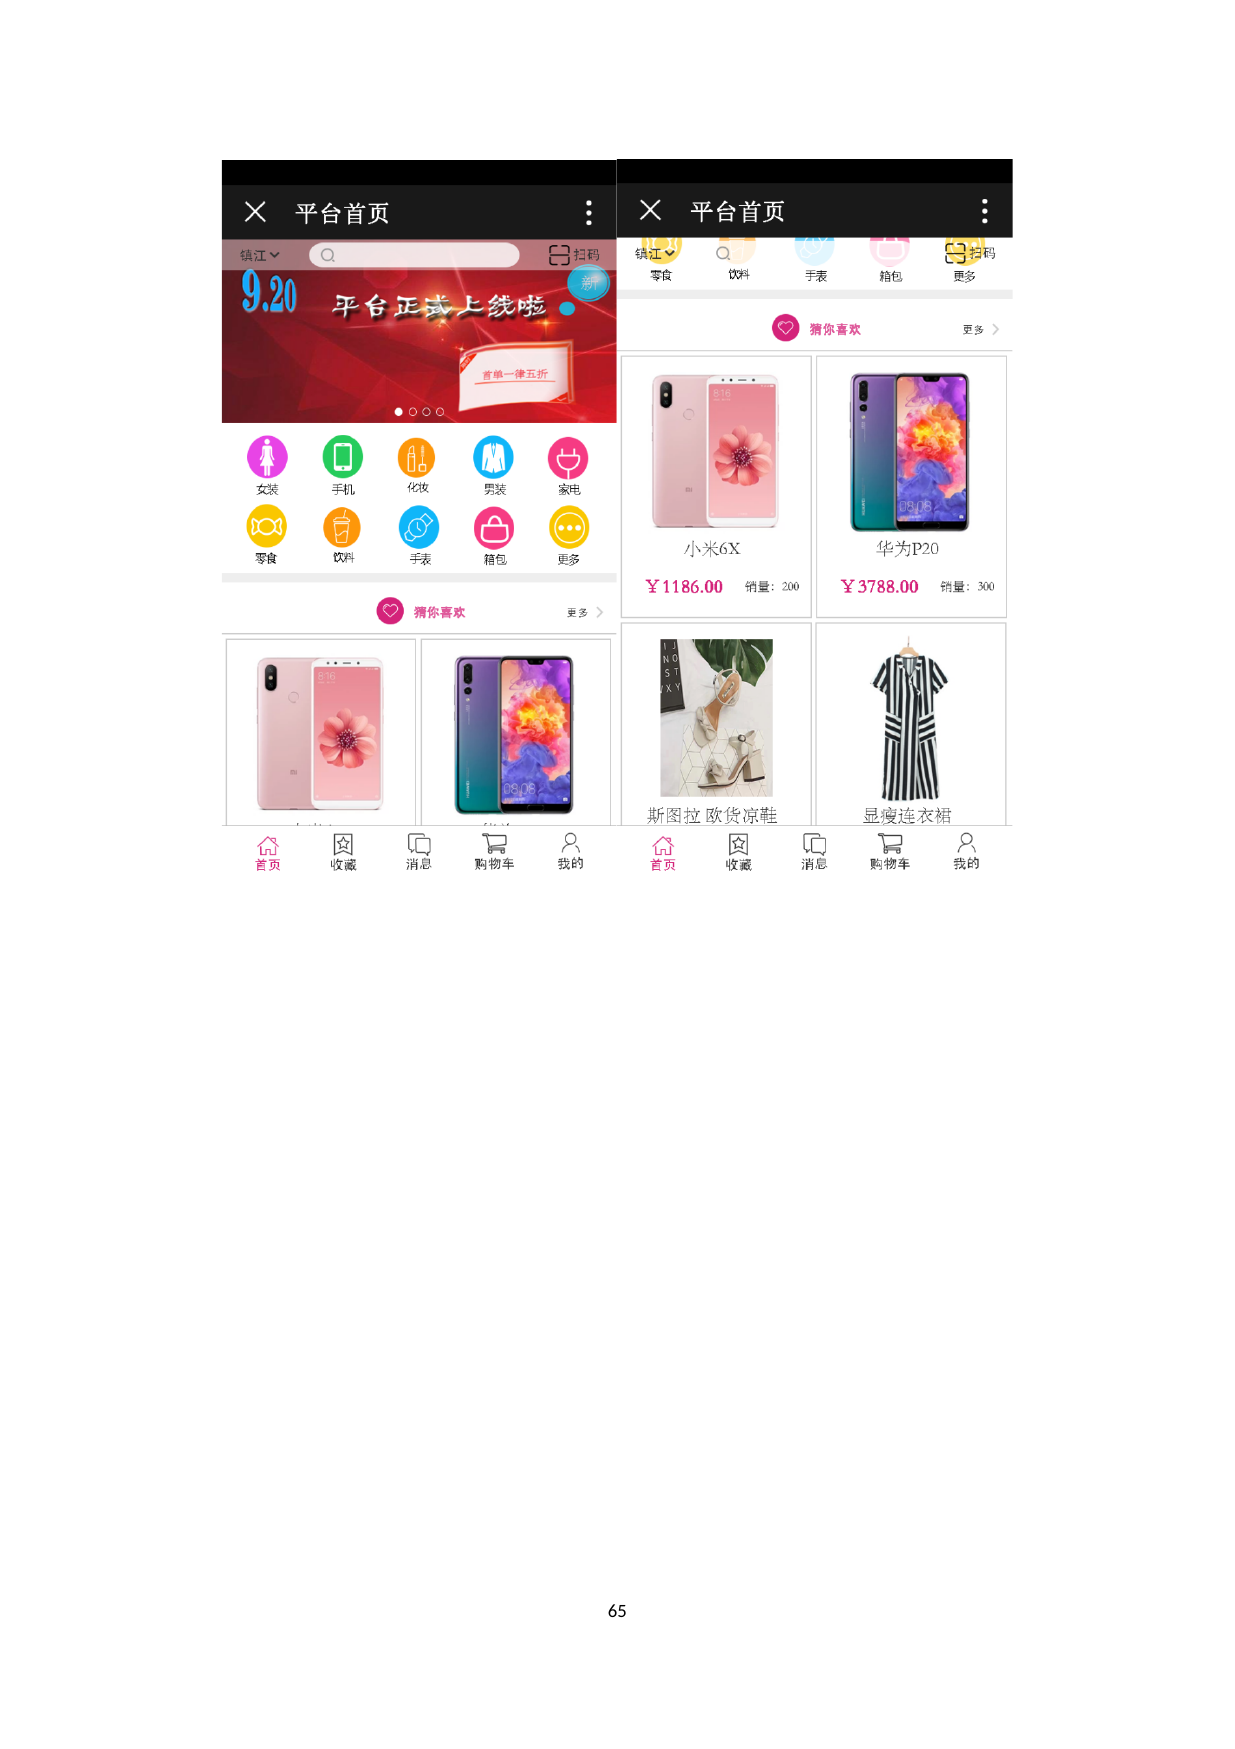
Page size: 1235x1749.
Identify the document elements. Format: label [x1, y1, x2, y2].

picture [221, 159, 1013, 882]
